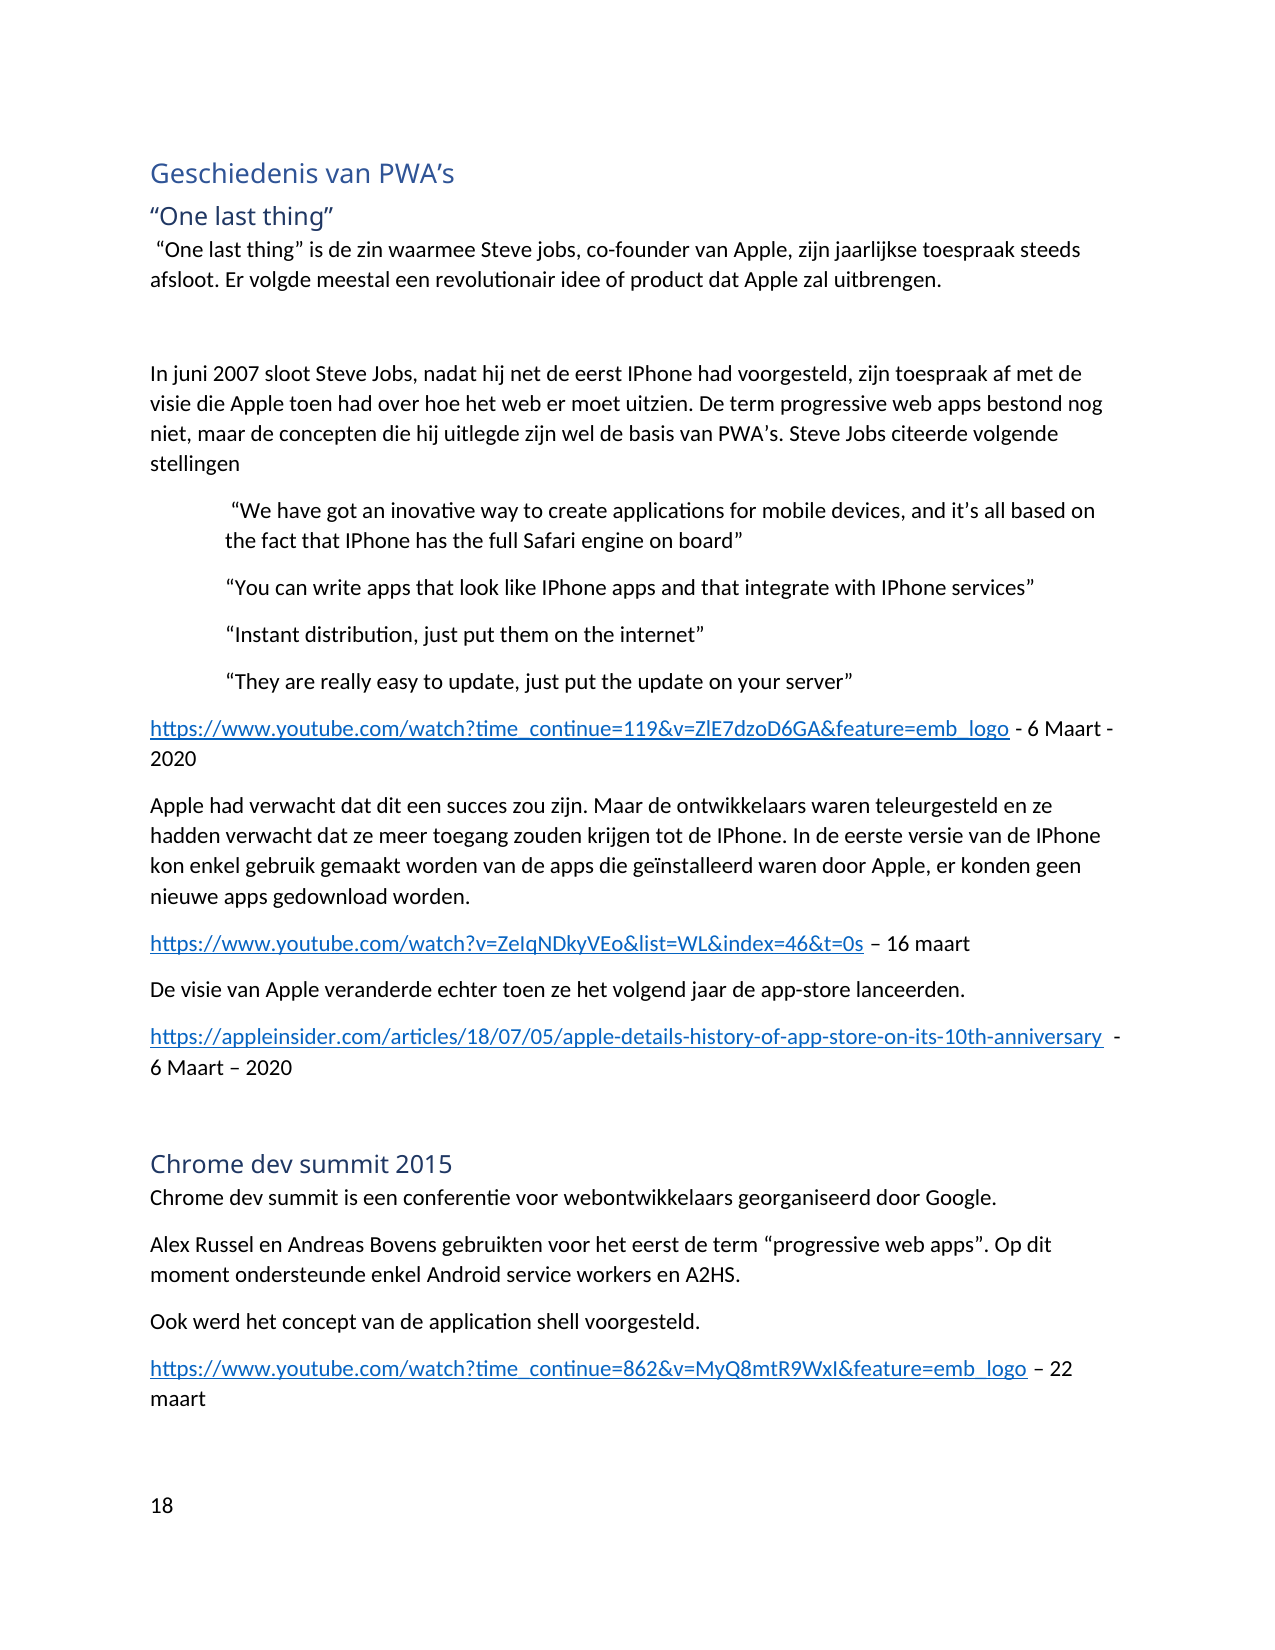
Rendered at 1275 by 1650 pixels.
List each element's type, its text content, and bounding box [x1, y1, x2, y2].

text https://www.youtube.com/watch?v=ZeIqNDkyVEo&list=WL&index=46&t=0s – 16 maart [150, 929, 1125, 957]
text “One last thing” is de zin waarmee Steve jobs, co-founder van Apple, zijn jaarlijkse toespraak steeds afsloot. Er volgde meestal een revolutionair idee of product dat Apple zal uitbrengen. [150, 235, 1125, 293]
text Alex Russel en Andreas Bovens gebruikten voor het eerst de term “progressive web apps”. Op dit moment ondersteunde enkel Android service workers en A2HS. [150, 1230, 1125, 1288]
text “Instant distribution, just put them on the internet” [150, 620, 1125, 648]
subtitle Geschiedenis van PWA’s [150, 154, 1125, 191]
text De visie van Apple veranderde echter toen ze het volgend jaar de app-store lanceerden. [150, 976, 1125, 1003]
text Ook werd het concept van de application shell voorgesteld. [150, 1307, 1125, 1335]
text “They are really easy to update, just put the update on your server” [150, 667, 1125, 695]
text https://appleinsider.com/articles/18/07/05/apple-details-history-of-app-store-on-its-10th-anniversary - 6 Maart – 2020 [150, 1022, 1125, 1081]
text “You can write apps that look like IPhone apps and that integrate with IPhone services” [150, 573, 1125, 601]
subtitle Chrome dev summit 2015 [150, 1146, 1125, 1180]
text In juni 2007 sloot Steve Jobs, nadat hij net de eerst IPhone had voorgesteld, zijn toespraak af met de visie die Apple toen had over hoe het web er moet uitzien. De term progressive web apps bestond nog niet, maar de concepten die hij uitlegde zijn wel de basis van PWA’s. Steve Jobs citeerde volgende stellingen [150, 359, 1125, 477]
text https://www.youtube.com/watch?time_continue=862&v=MyQ8mtR9WxI&feature=emb_logo – 22 maart [150, 1354, 1125, 1412]
text https://www.youtube.com/watch?time_continue=119&v=ZlE7dzoD6GA&feature=emb_logo - 6 Maart - 2020 [150, 714, 1125, 772]
text Chrome dev summit is een conferentie voor webontwikkelaars georganiseerd door Google. [150, 1183, 1125, 1211]
subtitle “One last thing” [150, 198, 1125, 232]
text Apple had verwacht dat dit een succes zou zijn. Maar de ontwikkelaars waren teleurgesteld en ze hadden verwacht dat ze meer toegang zouden krijgen tot de IPhone. In de eerste versie van de IPhone kon enkel gebruik gemaakt worden van de apps die geïnstalleerd waren door Apple, er konden geen nieuwe apps gedownload worden. [150, 791, 1125, 910]
text “We have got an inovative way to create applications for mobile devices, and it’s all based on the fact that IPhone has the full Safari engine on board” [225, 496, 1125, 554]
